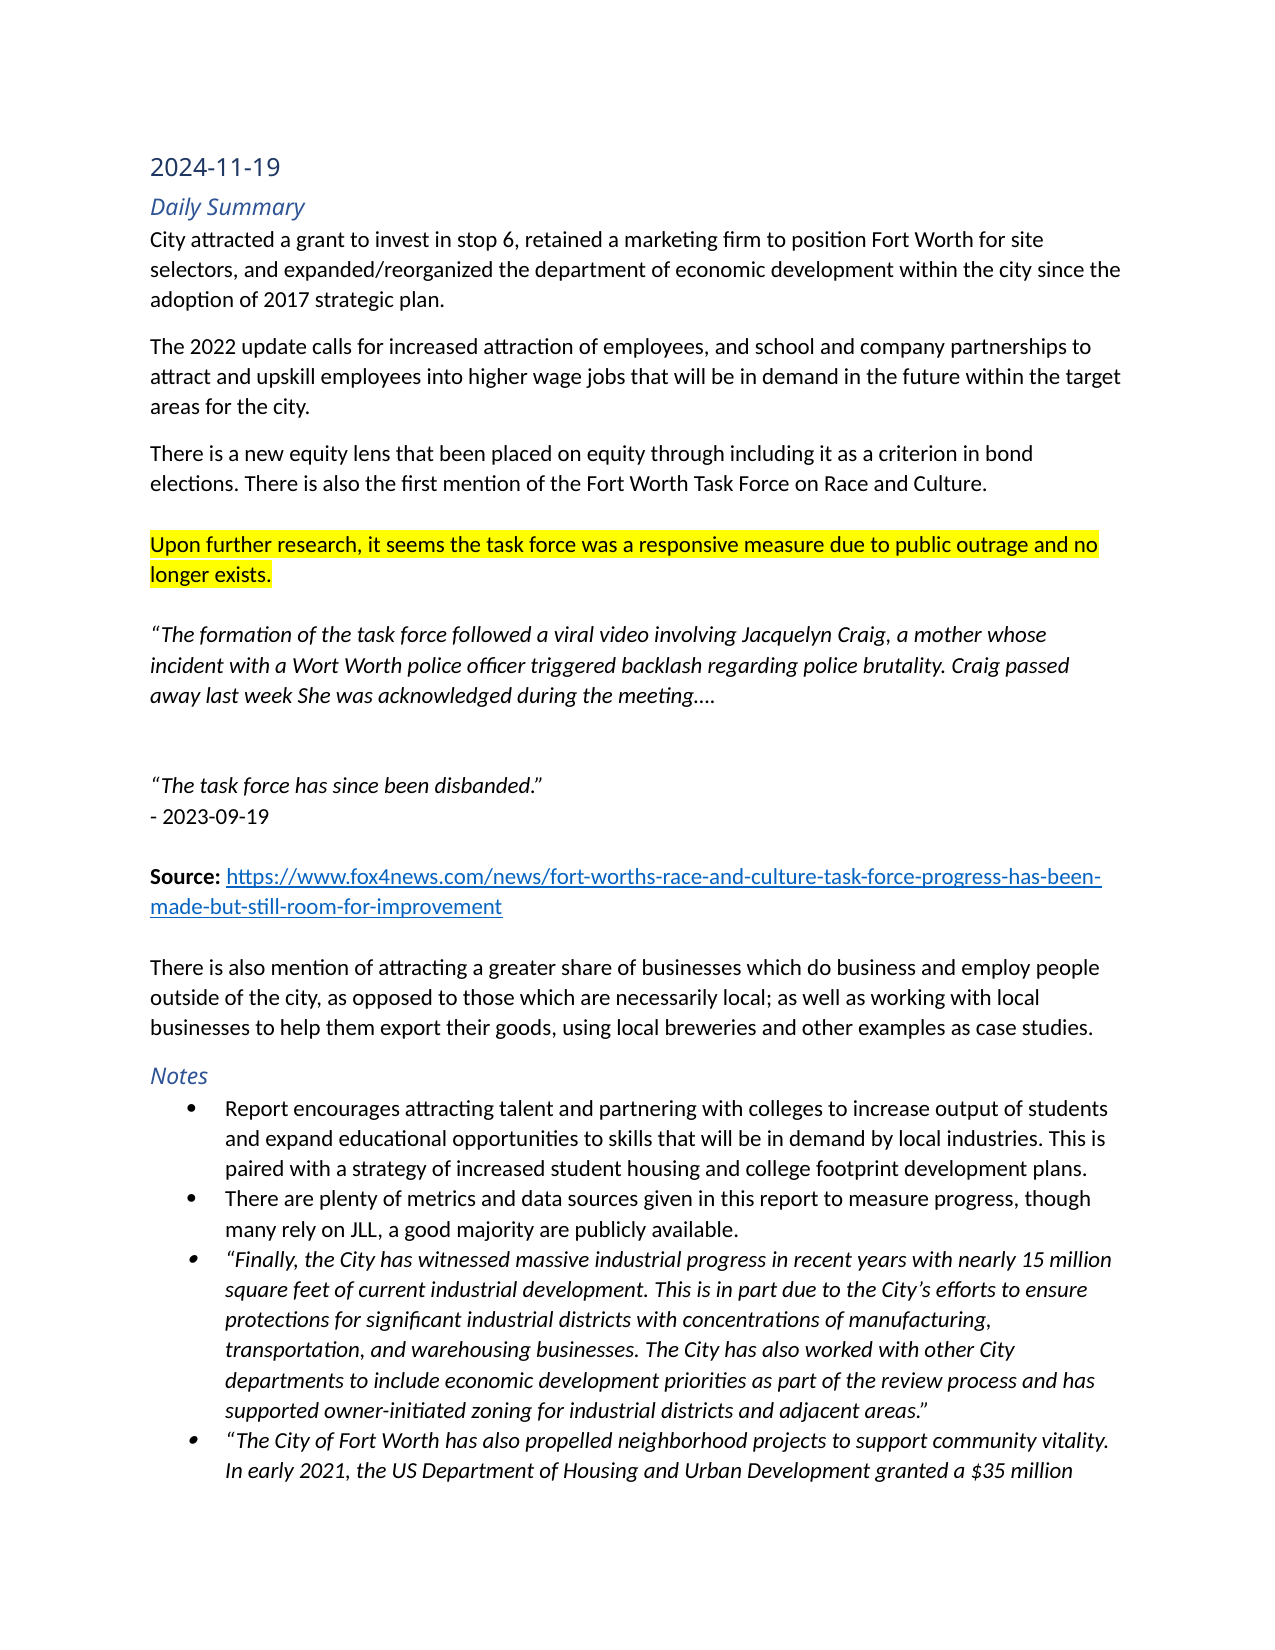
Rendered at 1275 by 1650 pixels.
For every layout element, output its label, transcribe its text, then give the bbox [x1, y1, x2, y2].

list “Finally, the City has witnessed massive industrial progress in recent years with nearly 15 million square feet of current industrial development. This is in part due to the City’s efforts to ensure protections for significant industrial districts with concentrations of manufacturing, transportation, and warehousing businesses. The City has also worked with other City departments to include economic development priorities as part of the review process and has supported owner-initiated zoning for industrial districts and adjacent areas.” [187, 1245, 1125, 1424]
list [187, 1426, 1125, 1484]
text There is a new equity lens that been placed on equity through including it as a criterion in bond elections. There is also the first mention of the Fort Worth Task Force on Race and Culture. Upon further research, it seems the task force was a responsive measure due to public outrage and no longer exists. “The formation of the task force followed a viral video involving Jacquelyn Craig, a mother whose incident with a Wort Worth police officer triggered backlash regarding police brutality. Craig passed away last week She was acknowledged during the meeting…. “The task force has since been disbanded.” - 2023-09-19 Source: https://www.fox4news.com/news/fort-worths-race-and-culture-task-force-progress-has-been-made-but-still-room-for-improvement There is also mention of attracting a greater share of businesses which do business and employ people outside of the city, as opposed to those which are necessarily local; as well as working with local businesses to help them export their goods, using local breweries and other examples as case studies. [150, 439, 1125, 1041]
subtitle Notes [150, 1060, 1125, 1091]
subtitle 2024-11-19 [150, 150, 1125, 184]
subtitle Daily Summary [150, 191, 1125, 222]
list There are plenty of metrics and data sources given in this report to measure progress, though many rely on JLL, a good majority are publicly available. [187, 1184, 1125, 1243]
list Report encourages attracting talent and partnering with colleges to increase output of students and expand educational opportunities to skills that will be in demand by local industries. This is paired with a strategy of increased student housing and college footprint development plans. [187, 1094, 1125, 1182]
text City attracted a grant to invest in stop 6, retained a marketing firm to position Fort Worth for site selectors, and expanded/reorganized the department of economic development within the city since the adoption of 2017 strategic plan. [150, 225, 1125, 313]
text The 2022 update calls for increased attraction of employees, and school and company partnerships to attract and upskill employees into higher wage jobs that will be in demand in the future within the target areas for the city. [150, 332, 1125, 420]
